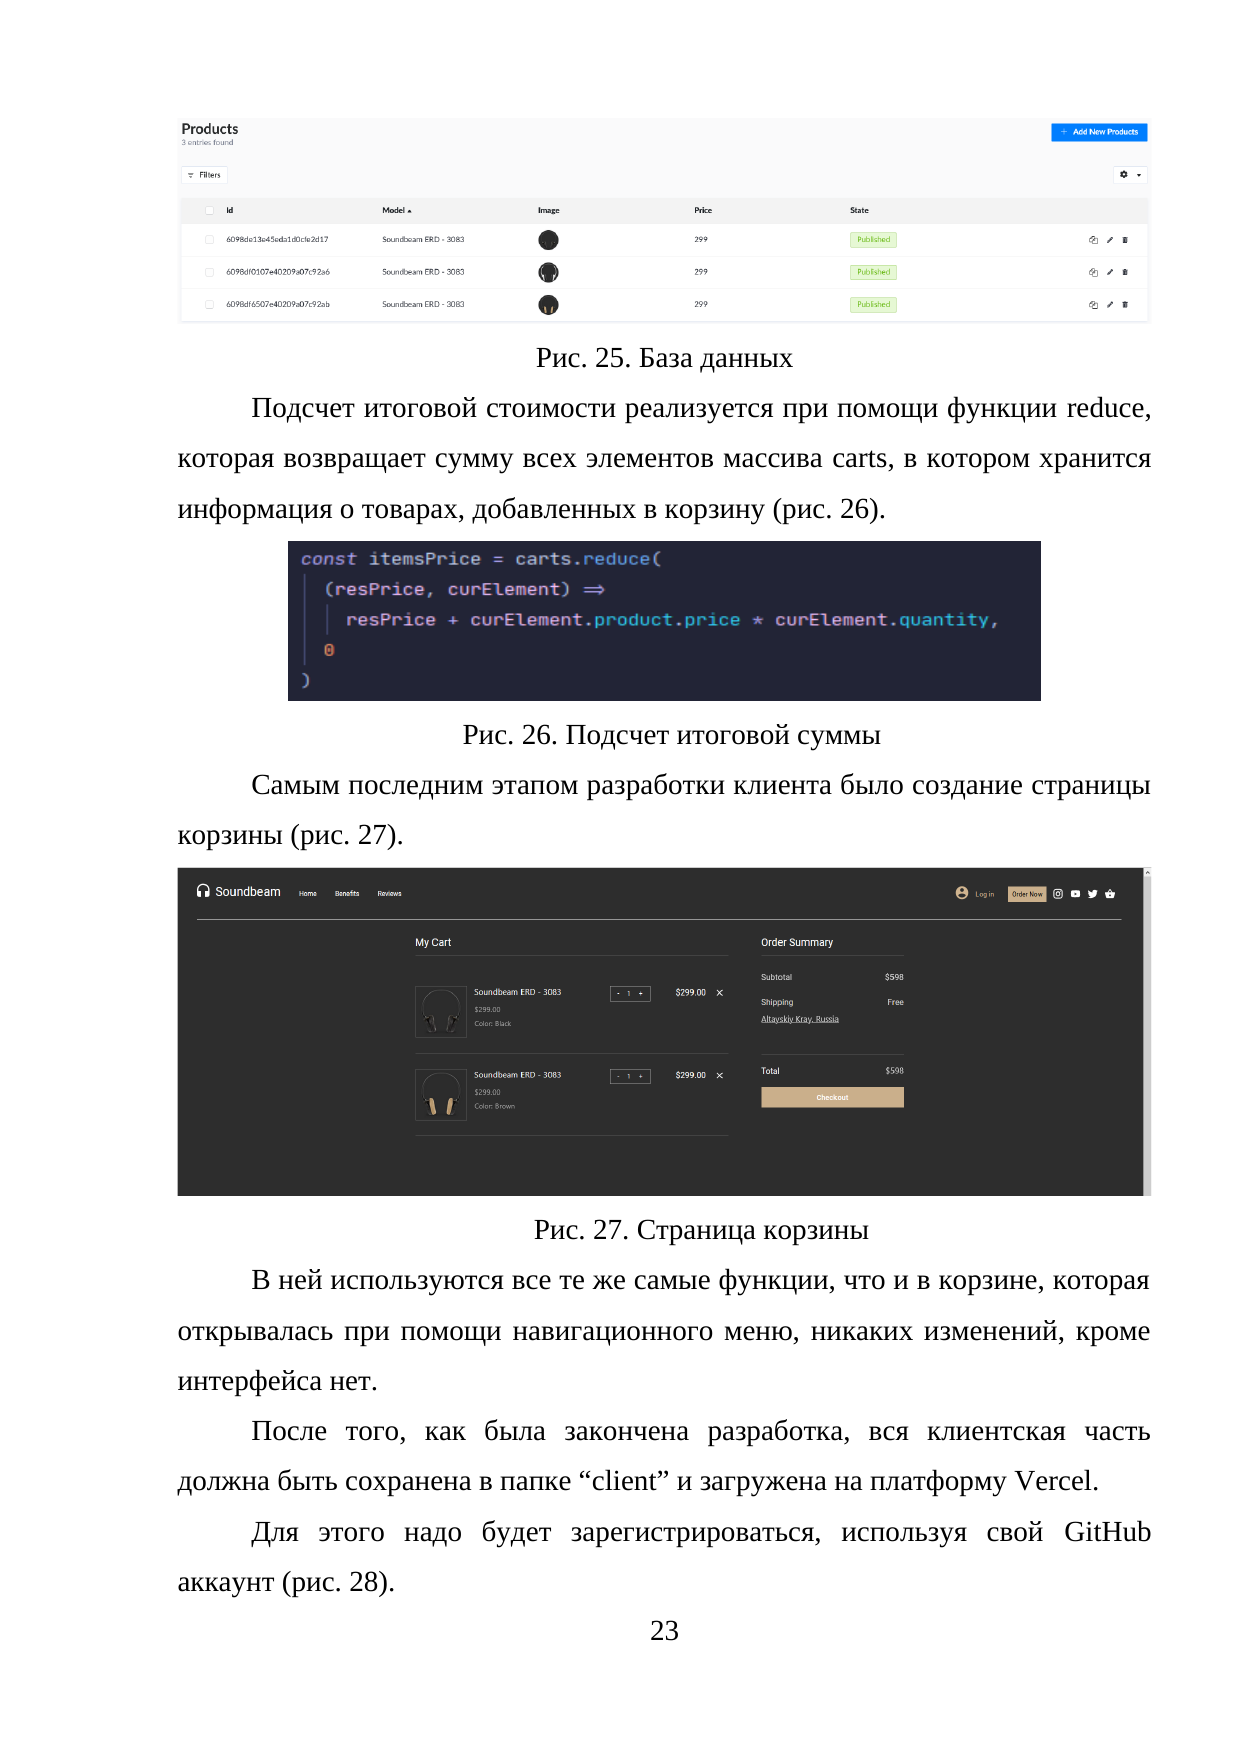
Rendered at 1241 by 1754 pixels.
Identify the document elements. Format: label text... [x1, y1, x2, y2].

text Подсчет итоговой стоимости реализуется при помощи функции reduce, которая возвращает сумму всех элементов массива carts, в котором хранится информация о товарах, добавленных в корзину (рис. 26). [177, 390, 1152, 524]
picture [177, 867, 1152, 1196]
picture [288, 541, 1041, 701]
text Для этого надо будет зарегистрироваться, используя свой GitHub аккаунт (рис. 28). [177, 1514, 1152, 1598]
text Рис. 27. Страница корзины [177, 1212, 1152, 1246]
text После того, как была закончена разработка, вся клиентская часть должна быть сохранена в папке “client” и загружена на платформу Vercel. [177, 1413, 1152, 1497]
text Рис. 26. Подсчет итоговой суммы [177, 717, 1152, 750]
text Рис. 25. База данных [177, 324, 1152, 373]
text Самым последним этапом разработки клиента было создание страницы корзины (рис. 27). [177, 767, 1152, 851]
text В ней используются все те же самые функции, что и в корзине, которая открывалась при помощи навигационного меню, никаких изменений, кроме интерфейса нет. [177, 1262, 1152, 1396]
picture [177, 118, 1152, 324]
